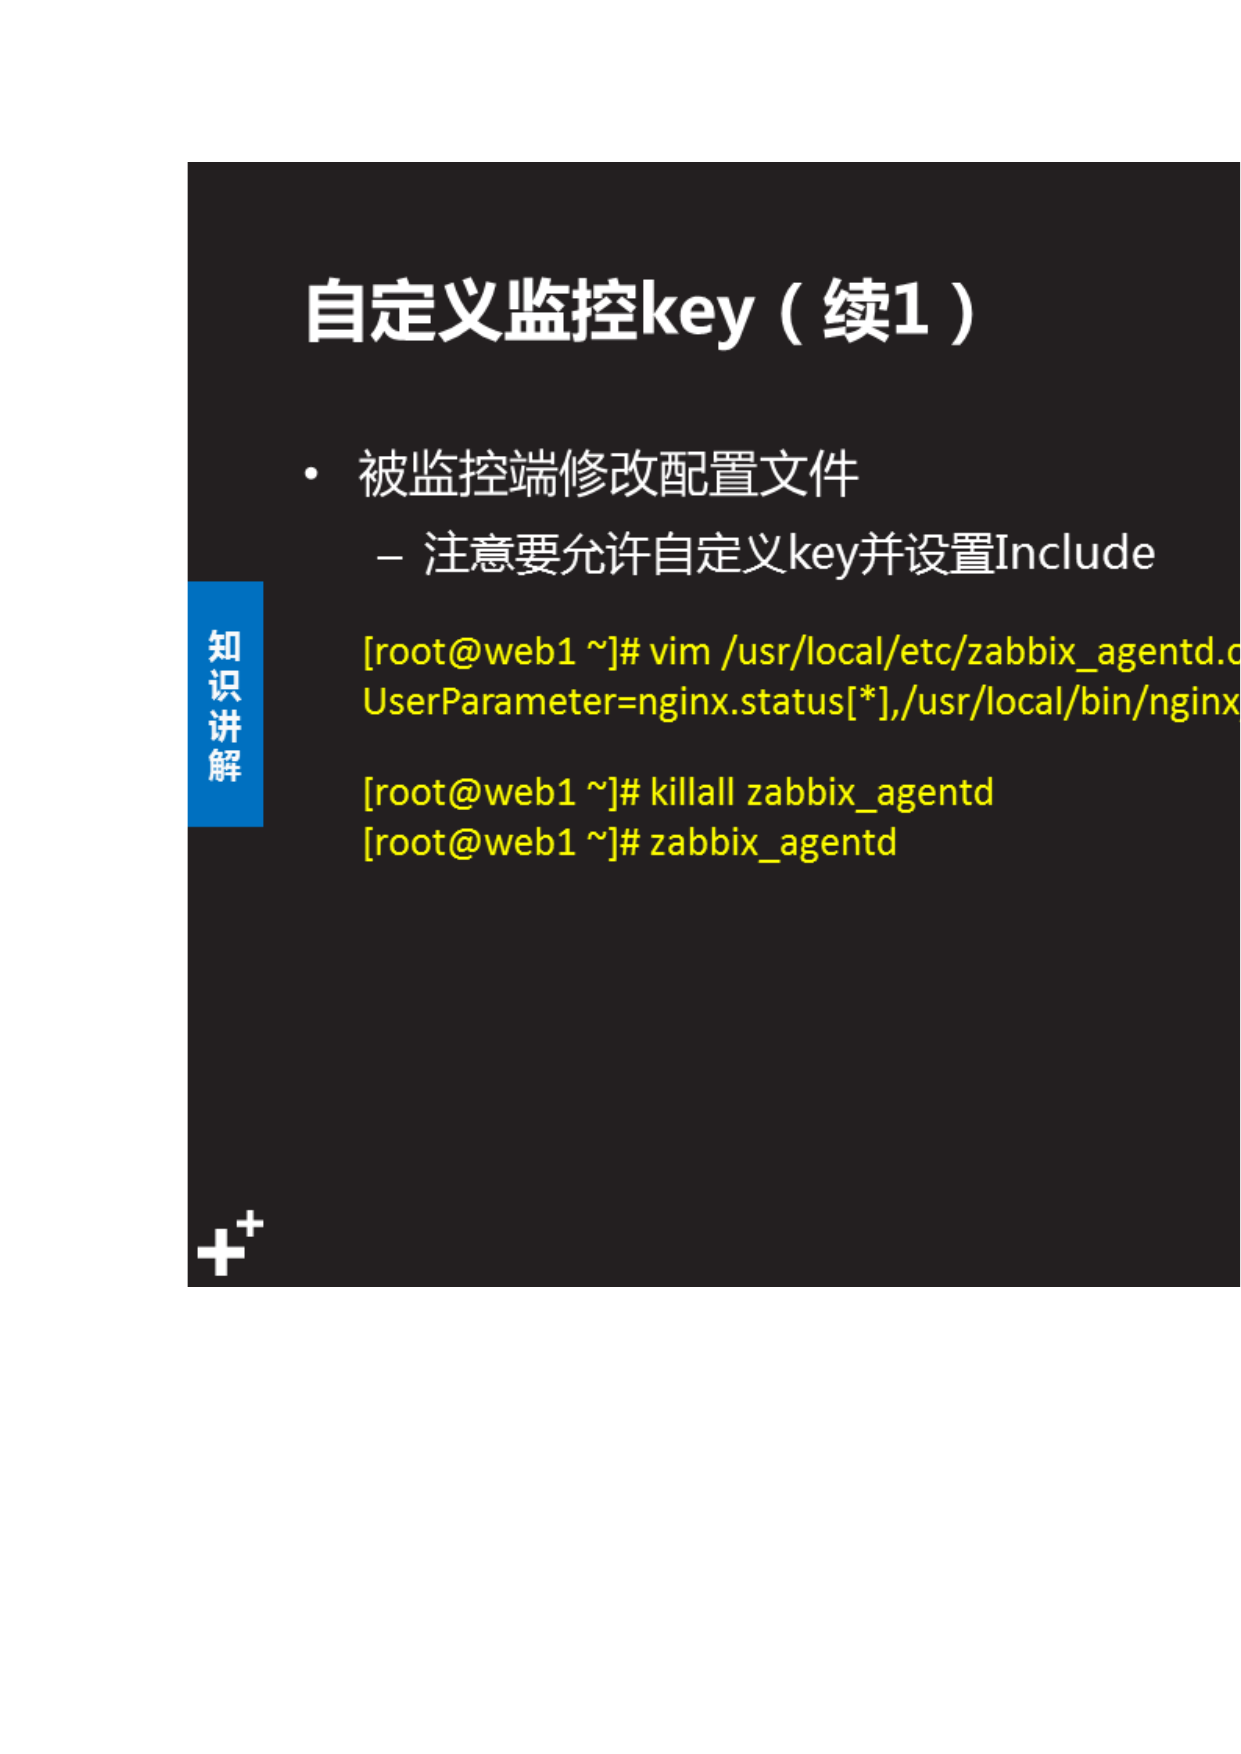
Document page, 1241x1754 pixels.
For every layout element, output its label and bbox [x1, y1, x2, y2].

picture [187, 162, 1241, 1287]
